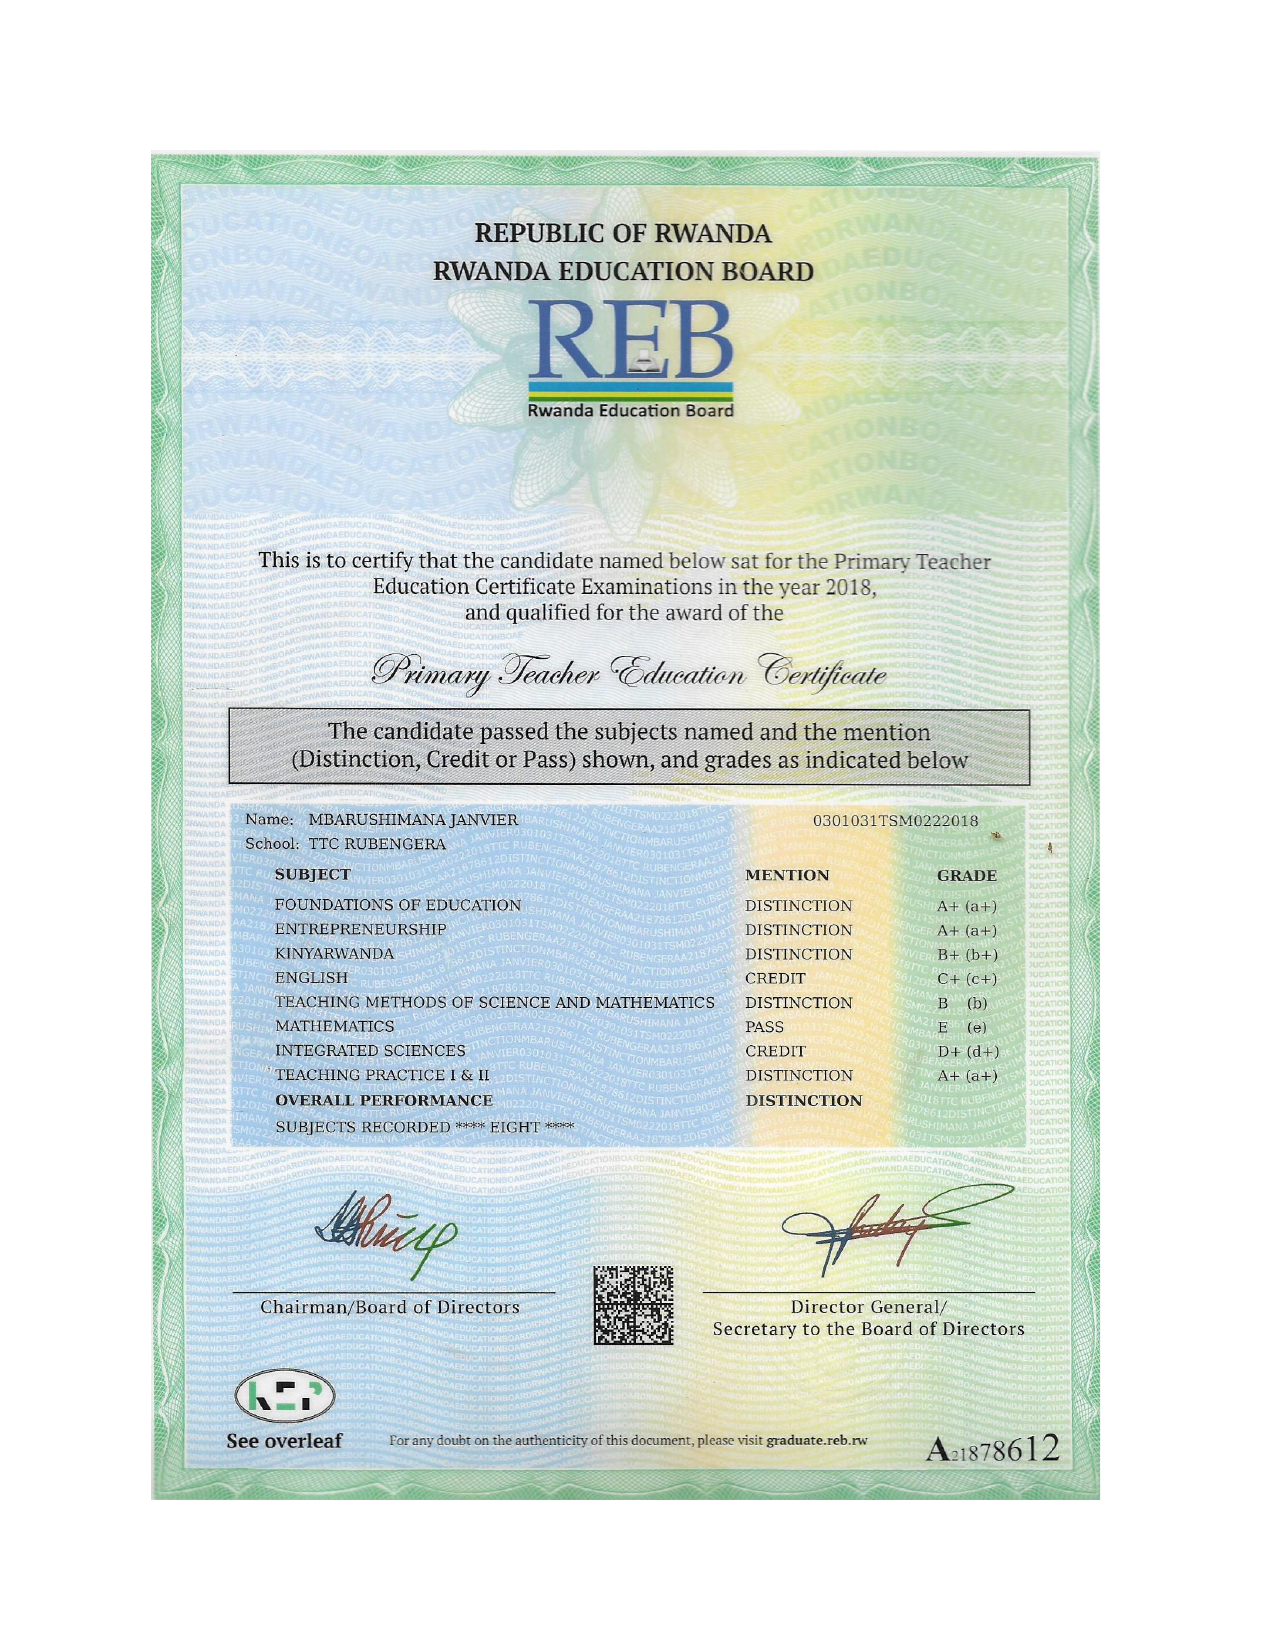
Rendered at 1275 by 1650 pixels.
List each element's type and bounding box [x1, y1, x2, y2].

picture [151, 150, 1100, 1500]
